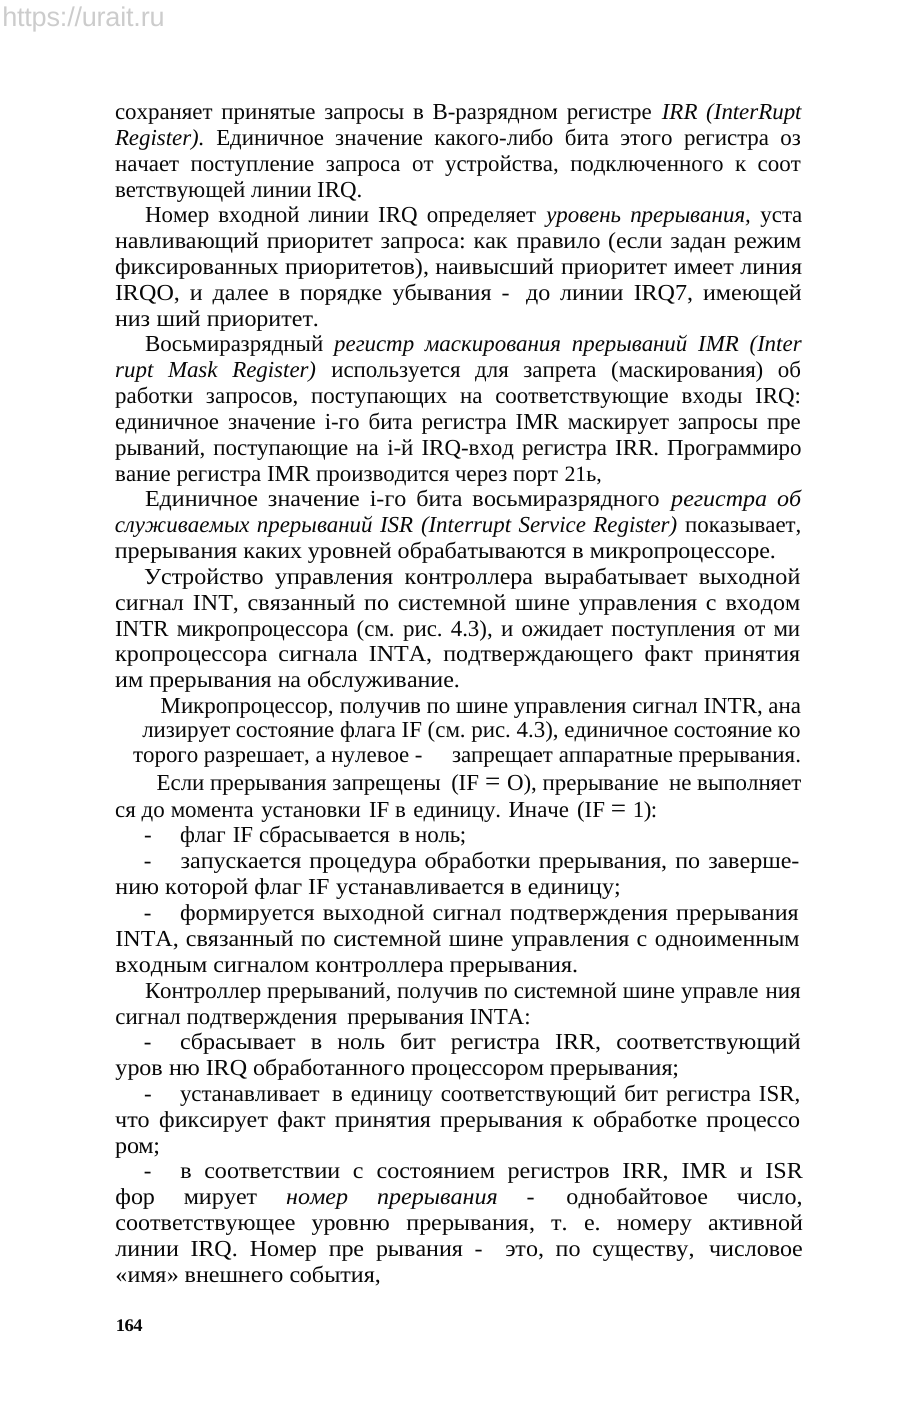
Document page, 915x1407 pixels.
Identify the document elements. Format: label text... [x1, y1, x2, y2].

text Контроллер прерываний, получив по системной шине управле­ ния сигнал подтверждения прерывания INTA: [115, 977, 801, 1029]
list устанавливает в единицу соответствующий бит регистра ISR, что фиксирует факт принятия прерывания к обработке процессо­ ром; [115, 1081, 801, 1158]
text ся до момента установки IF в единицу. Иначе (IF = 1): [115, 797, 817, 822]
text Восьмиразрядный регистр маскирования прерываний IMR (Inter­ rupt Mask Register) используется для запрета (маскирования) об­ работки запросов, поступающих на соответствующие входы IRQ: единичное значение i-го бита регистра IMR маскирует запросы пре­ рываний, поступающие на i-й IRQ-вxoд регистра IRR. Программиро­ вание регистра IMR производится через порт 21ь, [115, 331, 802, 486]
list формируется выходной сигнал подтверждения прерывания INTA, связанный по системной шине управления с одноименным входным сигналом контроллера прерывания. [115, 900, 800, 977]
text Устройство управления контроллера вырабатывает выходной сигнал INT, связанный по системной шине управления с входом INTR микропроцессора (см. рис. 4.3), и ожидает поступления от ми­ кропроцессора сигнала INTA, подтверждающего факт принятия им прерывания на обслуживание. [115, 563, 801, 693]
text 164 [116, 1314, 817, 1335]
list флаг IF сбрасывается в ноль; [144, 822, 817, 848]
text Единичное значение i-го бита восьмиразрядного регистра об­ служиваемых прерываний ISR (Interrupt Service Register) показывает, прерывания каких уровней обрабатываются в микропроцессоре. [114, 486, 801, 563]
text Микропроцессор, получив по шине управления сигнал INТR, ана­ лизирует состояние флага IF (см. рис. 4.3), единичное состояние ко­ торого разрешает, а нулевое - запрещает аппаратные прерывания. Если прерывания запрещены (IF = О), прерывание не выполняет­ [114, 694, 801, 797]
text сохраняет принятые запросы в В-разрядном регистре IRR (InterRupt Register). Единичное значение какого-либо бита этого регистра оз­ начает поступление запроса от устройства, подключенного к соот­ ветствующей линии IRQ. [115, 99, 802, 202]
text Номер входной линии IRQ определяет уровень прерывания, уста­ навливающий приоритет запроса: как правило (если задан режим фиксированных приоритетов), наивысший приоритет имеет линия IRQO, и далее в порядке убывания - до линии IRQ7, имеющей низ­ ший приоритет. [115, 202, 802, 331]
list запускается процедура обработки прерывания, по заверше- нию которой флаг IF устанавливается в единицу; [115, 848, 800, 900]
list сбрасывает в ноль бит регистра IRR, соответствующий уров­ ню IRQ обработанного процессором прерывания; [115, 1029, 801, 1081]
list в соответствии с состоянием регистров IRR, IMR и ISR фор­ мирует номер прерывания - однобайтовое число, соответствующее уровню прерывания, т. е. номеру активной линии IRQ. Номер пре­ рывания - это, по существу, числовое «имя» внешнего события, [115, 1158, 803, 1287]
